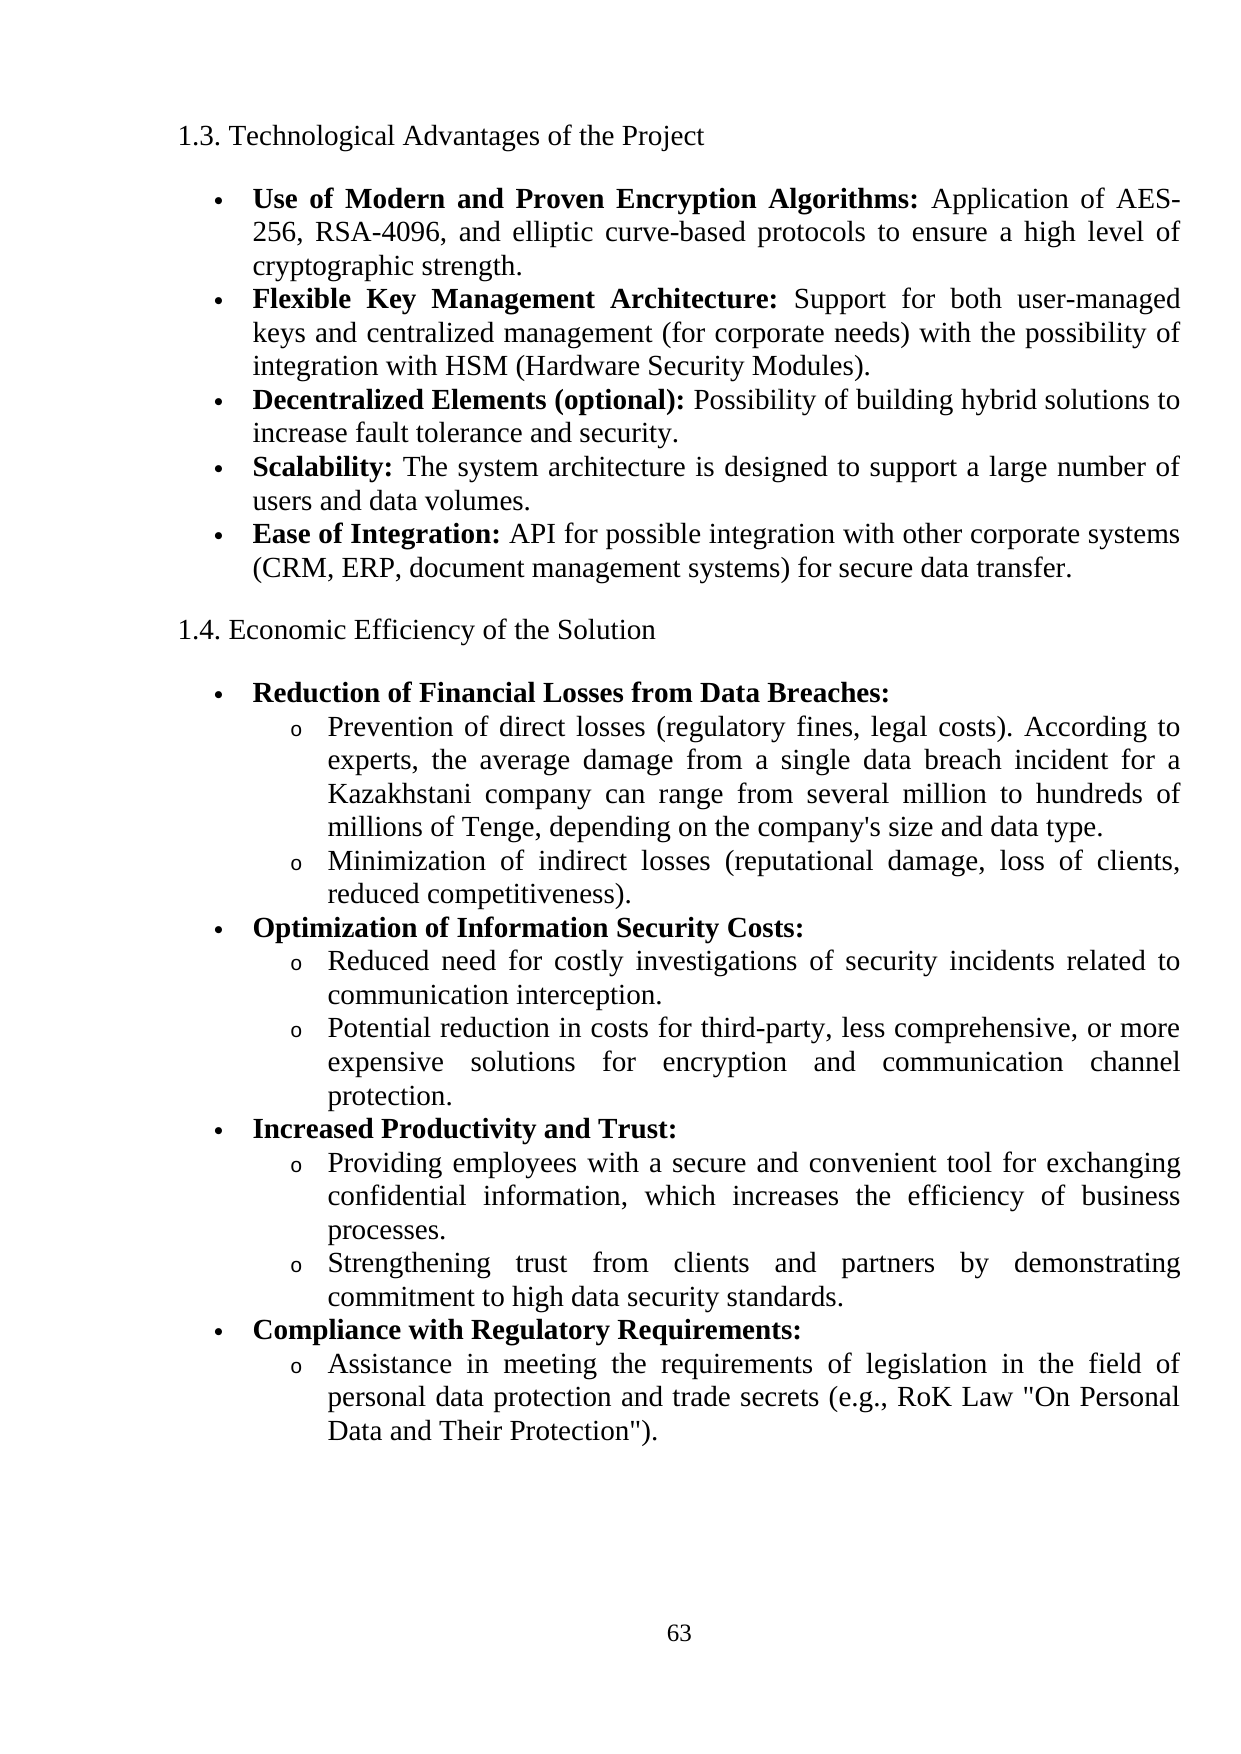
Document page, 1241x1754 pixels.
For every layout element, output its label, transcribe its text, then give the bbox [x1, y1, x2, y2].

list Scalability: The system architecture is designed to support a large number of users and data volumes. [215, 449, 1181, 516]
list Ease of Integration: API for possible integration with other corporate systems (CRM, ERP, document management systems) for secure data transfer. [215, 516, 1181, 583]
list Providing employees with a secure and convenient tool for exchanging confidential information, which increases the efficiency of business processes. [290, 1145, 1181, 1245]
list Compliance with Regulatory Requirements: [215, 1312, 1181, 1346]
list Reduction of Financial Losses from Data Breaches: [215, 675, 1181, 709]
list Potential reduction in costs for third-party, less comprehensive, or more expensive solutions for encryption and communication channel protection. [290, 1011, 1181, 1111]
list Minimization of indirect losses (reputational damage, loss of clients, reduced competitiveness). [290, 843, 1181, 910]
list Assistance in meeting the requirements of legislation in the field of personal data protection and trade secrets (e.g., RoK Law "On Personal Data and Their Protection"). [290, 1346, 1181, 1447]
list Increased Productivity and Trust: [215, 1111, 1181, 1145]
list Reduced need for costly investigations of security incidents related to communication interception. [290, 943, 1181, 1011]
list Prevention of direct losses (regulatory fines, legal costs). According to experts, the average damage from a single data breach incident for a Kazakhstani company can range from several million to hundreds of millions of Tenge, depending on the company's size and data type. [290, 709, 1181, 843]
list Use of Modern and Proven Encryption Algorithms: Application of AES-256, RSA-4096, and elliptic curve-based protocols to ensure a high level of cryptographic strength. [215, 181, 1181, 281]
list Decentralized Elements (optional): Possibility of building hybrid solutions to increase fault tolerance and security. [215, 382, 1181, 449]
list Strengthening trust from clients and partners by demonstrating commitment to high data security standards. [290, 1245, 1181, 1312]
list Optimization of Information Security Costs: [215, 910, 1181, 943]
subtitle 1.3. Technological Advantages of the Project [177, 118, 1181, 152]
list Flexible Key Management Architecture: Support for both user-managed keys and centralized management (for corporate needs) with the possibility of integration with HSM (Hardware Security Modules). [215, 281, 1181, 382]
subtitle 1.4. Economic Efficiency of the Solution [177, 612, 1181, 646]
